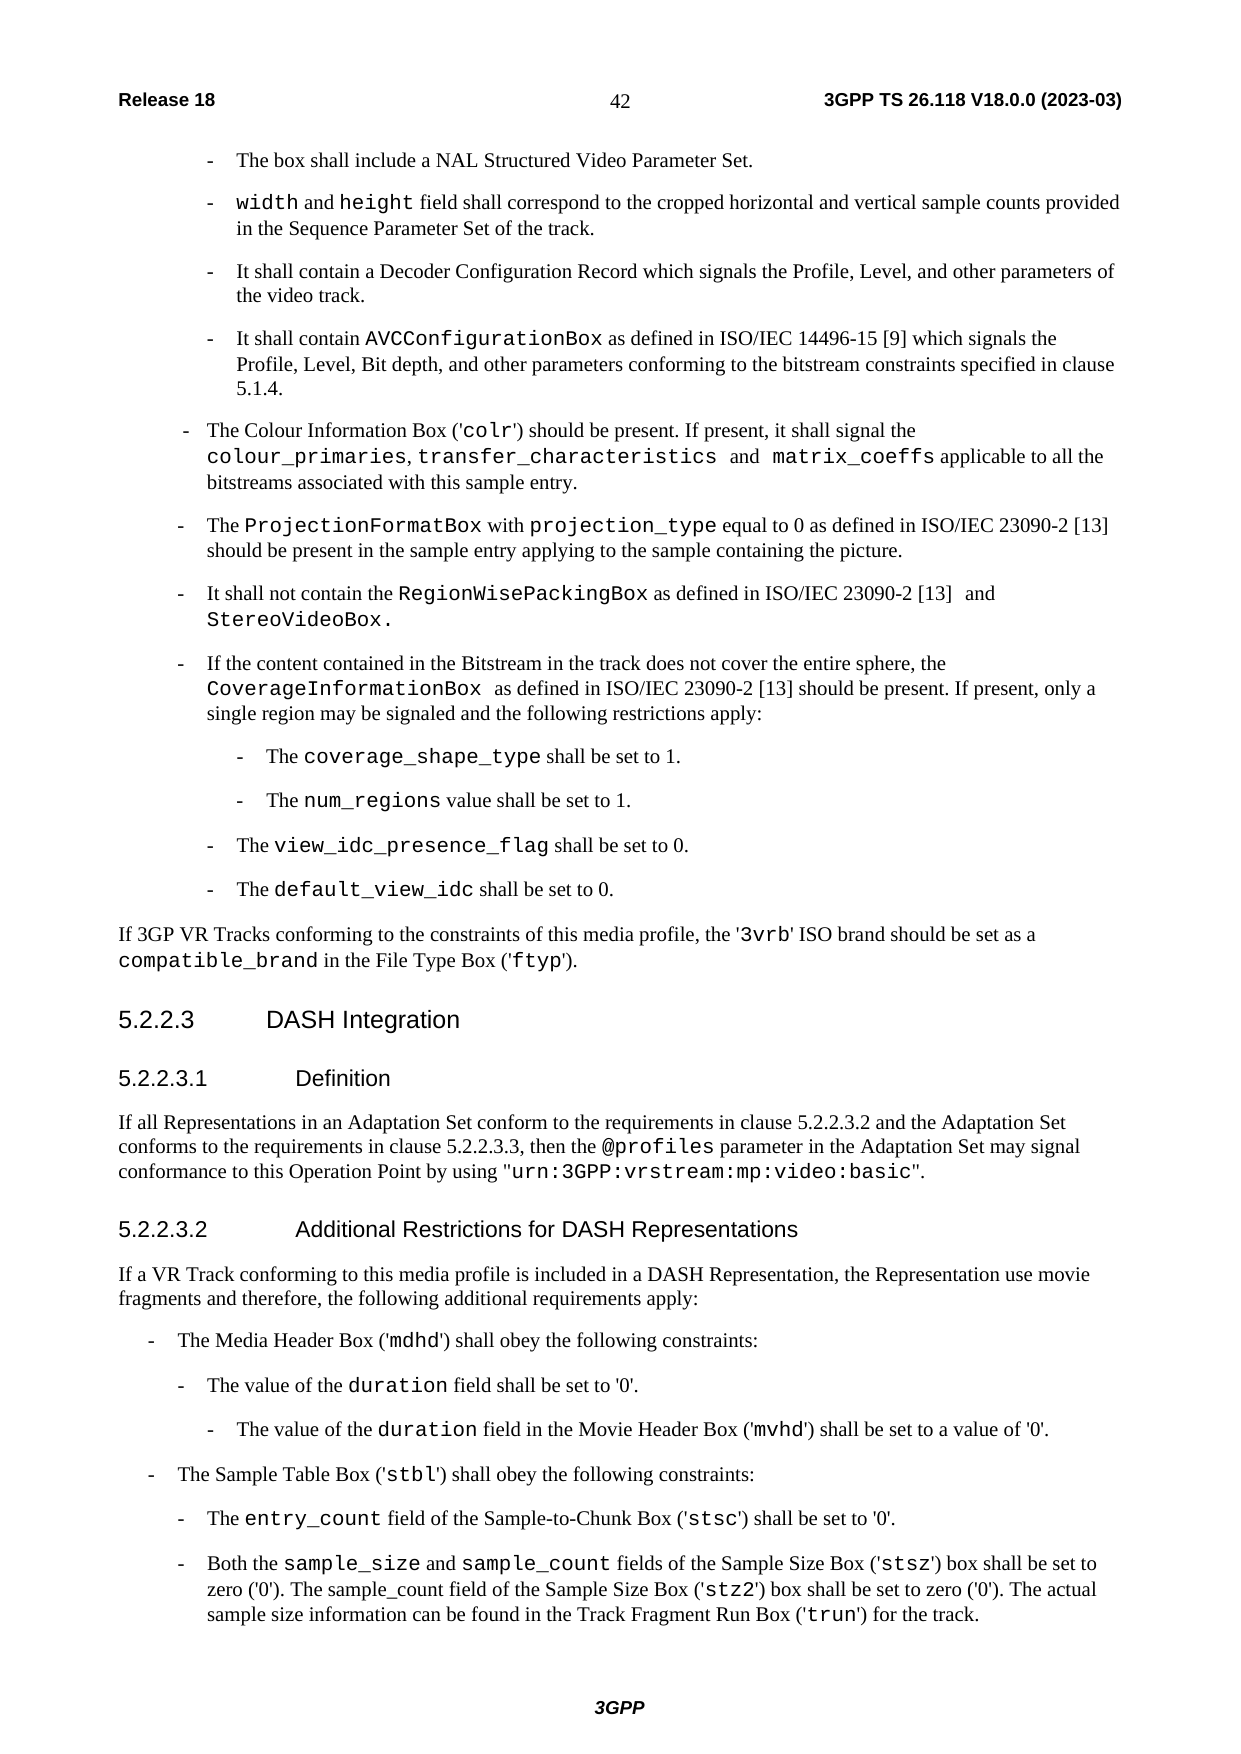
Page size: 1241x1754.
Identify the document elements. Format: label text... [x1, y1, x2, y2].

text - The Colour Information Box ('colr') should be present. If present, it shall signal the colour_primaries, transfer_characteristics and matrix_coeffs applicable to all the bitstreams associated with this sample entry. [177, 418, 1122, 494]
text - The default_view_idc shall be set to 0. [177, 877, 1122, 903]
text - The ProjectionFormatBox with projection_type equal to 0 as defined in ISO/IEC 23090-2 [13] should be present in the sample entry applying to the sample containing the picture. [177, 513, 1122, 562]
subtitle 5.2.2.3.1 Definition [118, 1064, 1122, 1091]
subtitle 5.2.2.3 DASH Integration [118, 1004, 1122, 1033]
subtitle 5.2.2.3.2 Additional Restrictions for DASH Representations [118, 1216, 1122, 1243]
text - Both the sample_size and sample_count fields of the Sample Size Box ('stsz') box shall be set to zero ('0'). The sample_count field of the Sample Size Box ('stz2') box shall be set to zero ('0'). The actual sample size information can be found in the Track Fragment Run Box ('trun') for the track. [177, 1551, 1122, 1628]
text - The view_idc_presence_flag shall be set to 0. [177, 833, 1122, 859]
text - The num_regions value shall be set to 1. [207, 788, 1122, 814]
text - The value of the duration field in the Movie Header Box ('mvhd') shall be set to a value of '0'. [177, 1417, 1122, 1443]
text - If the content contained in the Bitstream in the track does not cover the entire sphere, the CoverageInformationBox as defined in ISO/IEC 23090-2 [13] should be present. If present, only a single region may be signaled and the following restrictions apply: [177, 651, 1122, 725]
text - The Sample Table Box ('stbl') shall obey the following constraints: [148, 1462, 1122, 1488]
text - It shall contain a Decoder Configuration Record which signals the Profile, Level, and other parameters of the video track. [207, 259, 1122, 307]
text - The Media Header Box ('mdhd') shall obey the following constraints: [148, 1328, 1122, 1354]
text - It shall contain AVCConfigurationBox as defined in ISO/IEC 14496-15 [9] which signals the Profile, Level, Bit depth, and other parameters conforming to the bitstream constraints specified in clause 5.1.4. [207, 326, 1122, 399]
text - width and height field shall correspond to the cropped horizontal and vertical sample counts provided in the Sequence Parameter Set of the track. [207, 190, 1122, 240]
text - It shall not contain the RegionWisePackingBox as defined in ISO/IEC 23090-2 [13] and StereoVideoBox. [177, 581, 1122, 633]
text - The coverage_shape_type shall be set to 1. [236, 744, 1122, 770]
text - The value of the duration field shall be set to '0'. [148, 1373, 1122, 1399]
text - The entry_count field of the Sample-to-Chunk Box ('stsc') shall be set to '0'. [177, 1506, 1122, 1532]
text - The box shall include a NAL Structured Video Parameter Set. [207, 147, 1122, 172]
text If 3GP VR Tracks conforming to the constraints of this media profile, the '3vrb' ISO brand should be set as a compatible_brand in the File Type Box ('ftyp'). [118, 922, 1122, 973]
text If a VR Track conforming to this media profile is included in a DASH Representation, the Representation use movie fragments and therefore, the following additional requirements apply: [118, 1262, 1122, 1310]
text If all Representations in an Adaptation Set conform to the requirements in clause 5.2.2.3.2 and the Adaptation Set conforms to the requirements in clause 5.2.2.3.3, then the @profiles parameter in the Adaptation Set may signal conformance to this Operation Point by using "urn:3GPP:vrstream:mp:video:basic". [118, 1110, 1122, 1185]
